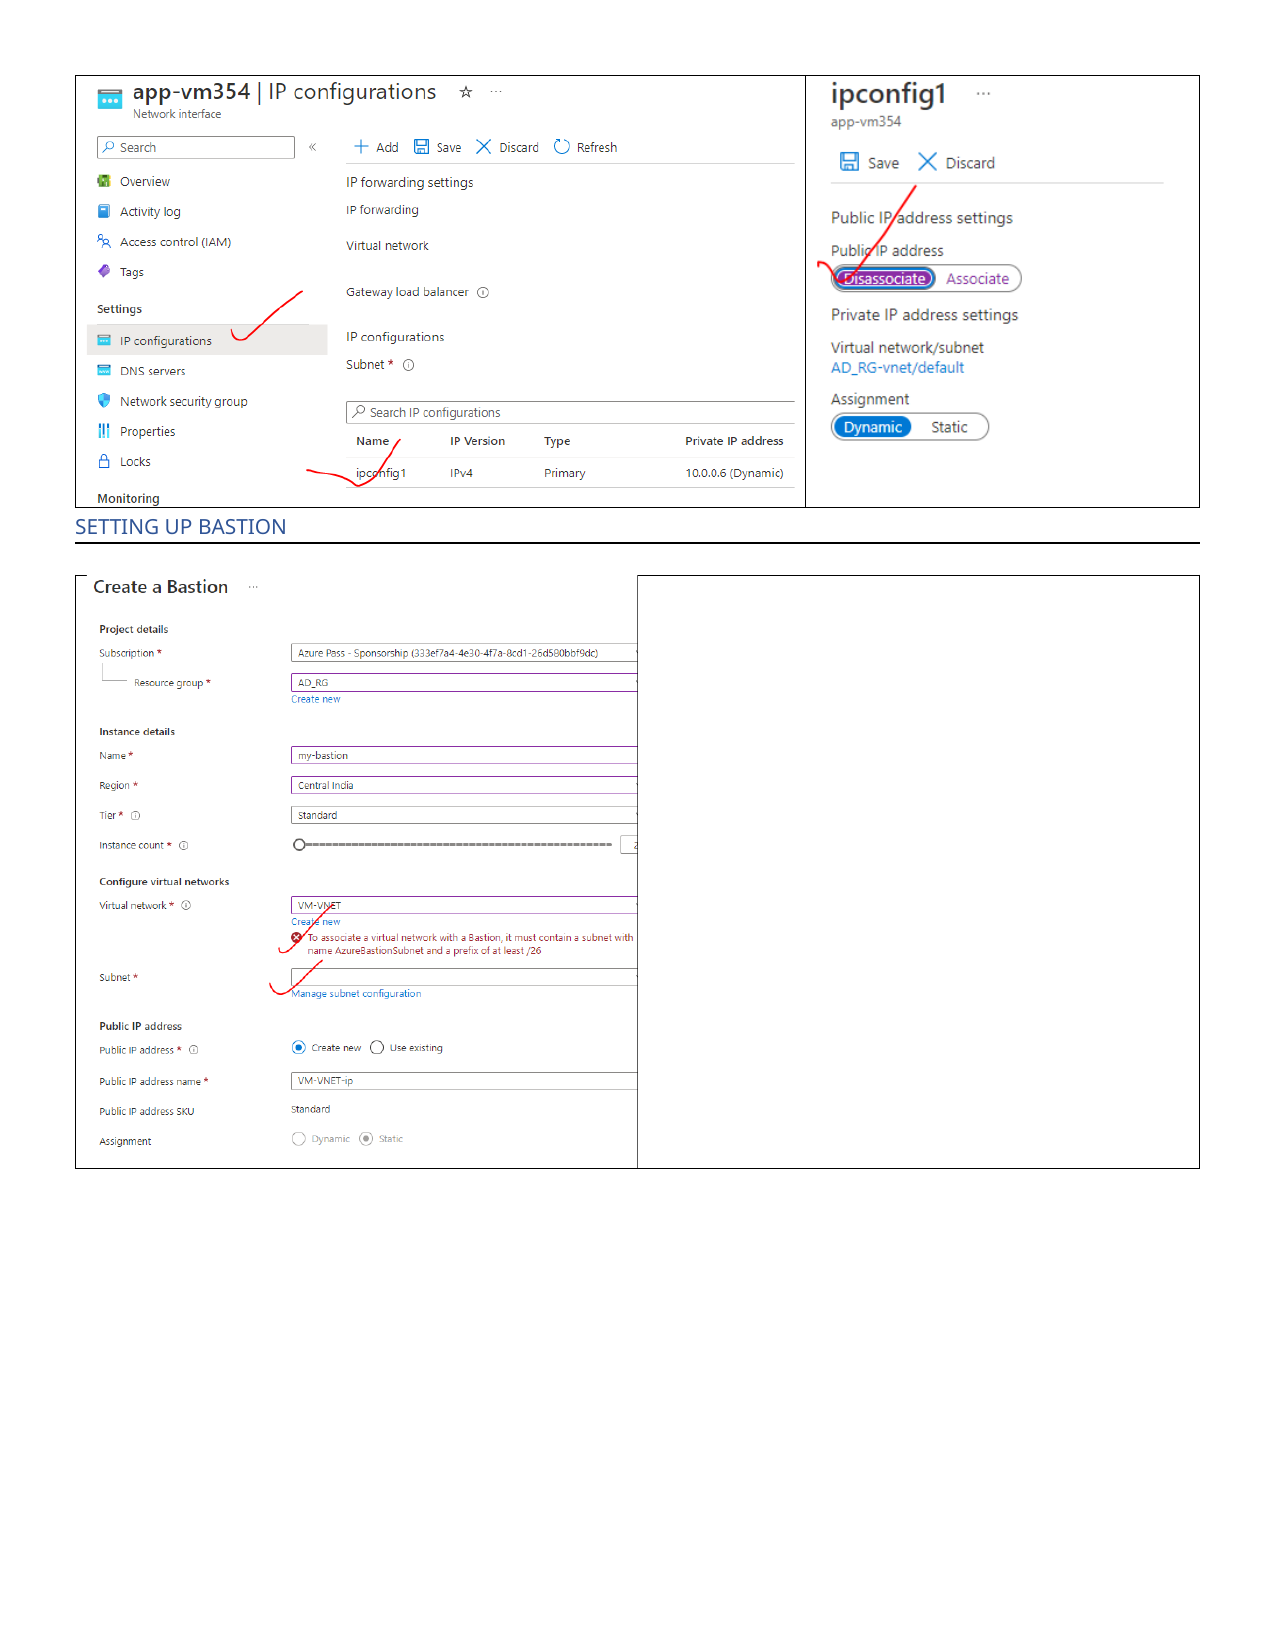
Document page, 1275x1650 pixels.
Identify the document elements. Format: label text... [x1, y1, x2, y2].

subtitle SETTING UP BASTION [75, 512, 1200, 542]
table_header [806, 76, 1199, 507]
picture [86, 575, 638, 1168]
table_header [638, 576, 1199, 1168]
picture [86, 76, 795, 507]
table_header [76, 76, 86, 507]
table_header [76, 576, 86, 1168]
table_header [795, 76, 805, 507]
picture [817, 76, 1164, 450]
